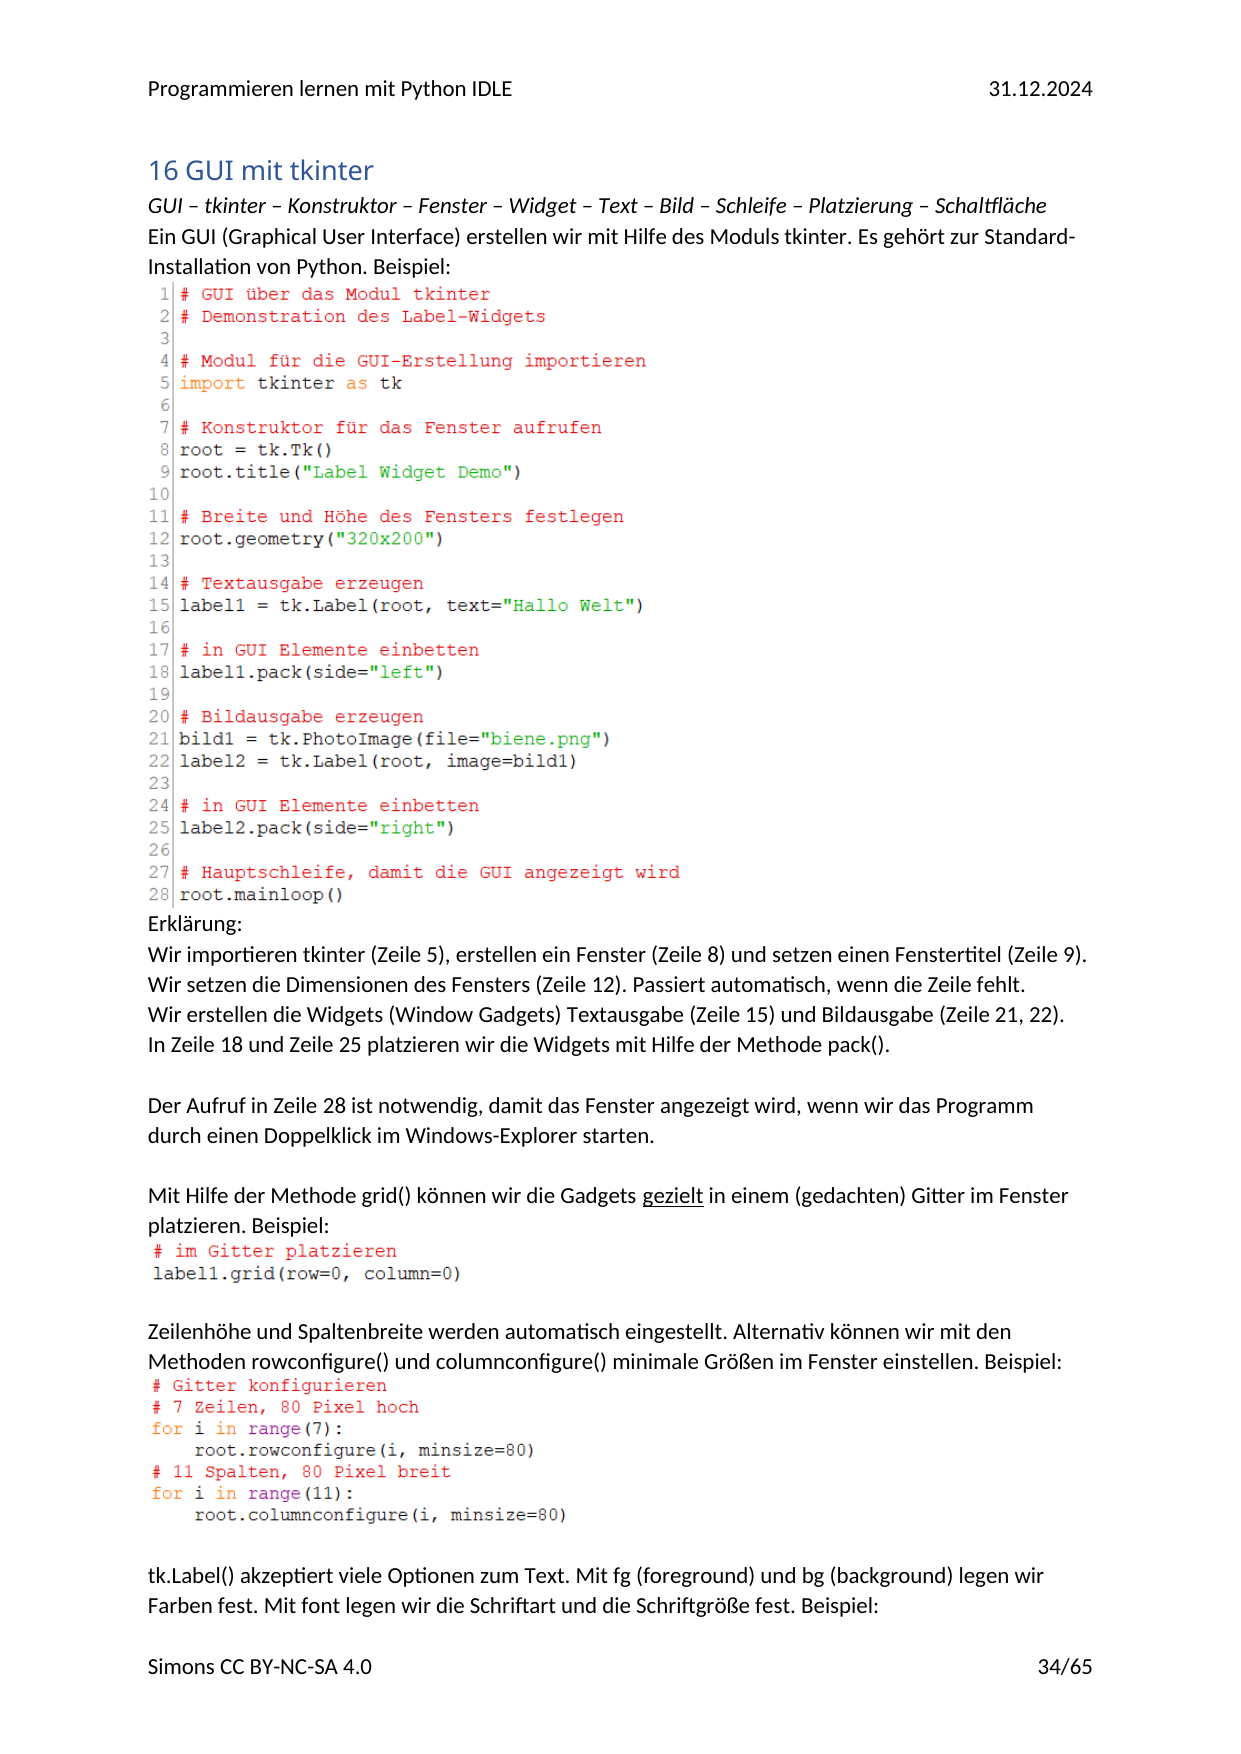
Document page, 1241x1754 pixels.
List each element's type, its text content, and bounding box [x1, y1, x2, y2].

text Wir setzen die Dimensionen des Fensters (Zeile 12). Passiert automatisch, wenn die Zeile fehlt. [148, 970, 1092, 998]
text In Zeile 18 und Zeile 25 platzieren wir die Widgets mit Hilfe der Methode pack(). [148, 1030, 1092, 1058]
text Erklärung: [148, 909, 1092, 937]
text Wir importieren tkinter (Zeile 5), erstellen ein Fenster (Zeile 8) und setzen einen Fenstertitel (Zeile 9). [148, 940, 1092, 968]
text Wir erstellen die Widgets (Window Gadgets) Textausgabe (Zeile 15) und Bildausgabe (Zeile 21, 22). [148, 1000, 1092, 1028]
text Mit Hilfe der Methode grid() können wir die Gadgets gezielt in einem (gedachten) Gitter im Fenster platzieren. Beispiel: [148, 1181, 1092, 1239]
text Ein GUI (Graphical User Interface) erstellen wir mit Hilfe des Moduls tkinter. Es gehört zur Standard-Installation von Python. Beispiel: [148, 222, 1092, 280]
text Der Aufruf in Zeile 28 ist notwendig, damit das Fenster angezeigt wird, wenn wir das Programm durch einen Doppelklick im Windows-Explorer starten. [148, 1091, 1092, 1149]
text GUI – tkinter – Konstruktor – Fenster – Widget – Text – Bild – Schleife – Platzierung – Schaltfläche [148, 192, 1092, 220]
picture [147, 282, 760, 908]
text tk.Label() akzeptiert viele Optionen zum Text. Mit fg (foreground) und bg (background) legen wir Farben fest. Mit font legen wir die Schriftart und die Schriftgröße fest. Beispiel: [148, 1561, 1092, 1619]
picture [147, 1377, 593, 1529]
subtitle GUI mit tkinter [148, 152, 1092, 189]
text Zeilenhöhe und Spaltenbreite werden automatisch eingestellt. Alternativ können wir mit den Methoden rowconfigure() und columnconfigure() minimale Größen im Fenster einstellen. Beispiel: [148, 1317, 1092, 1376]
picture [147, 1241, 485, 1285]
